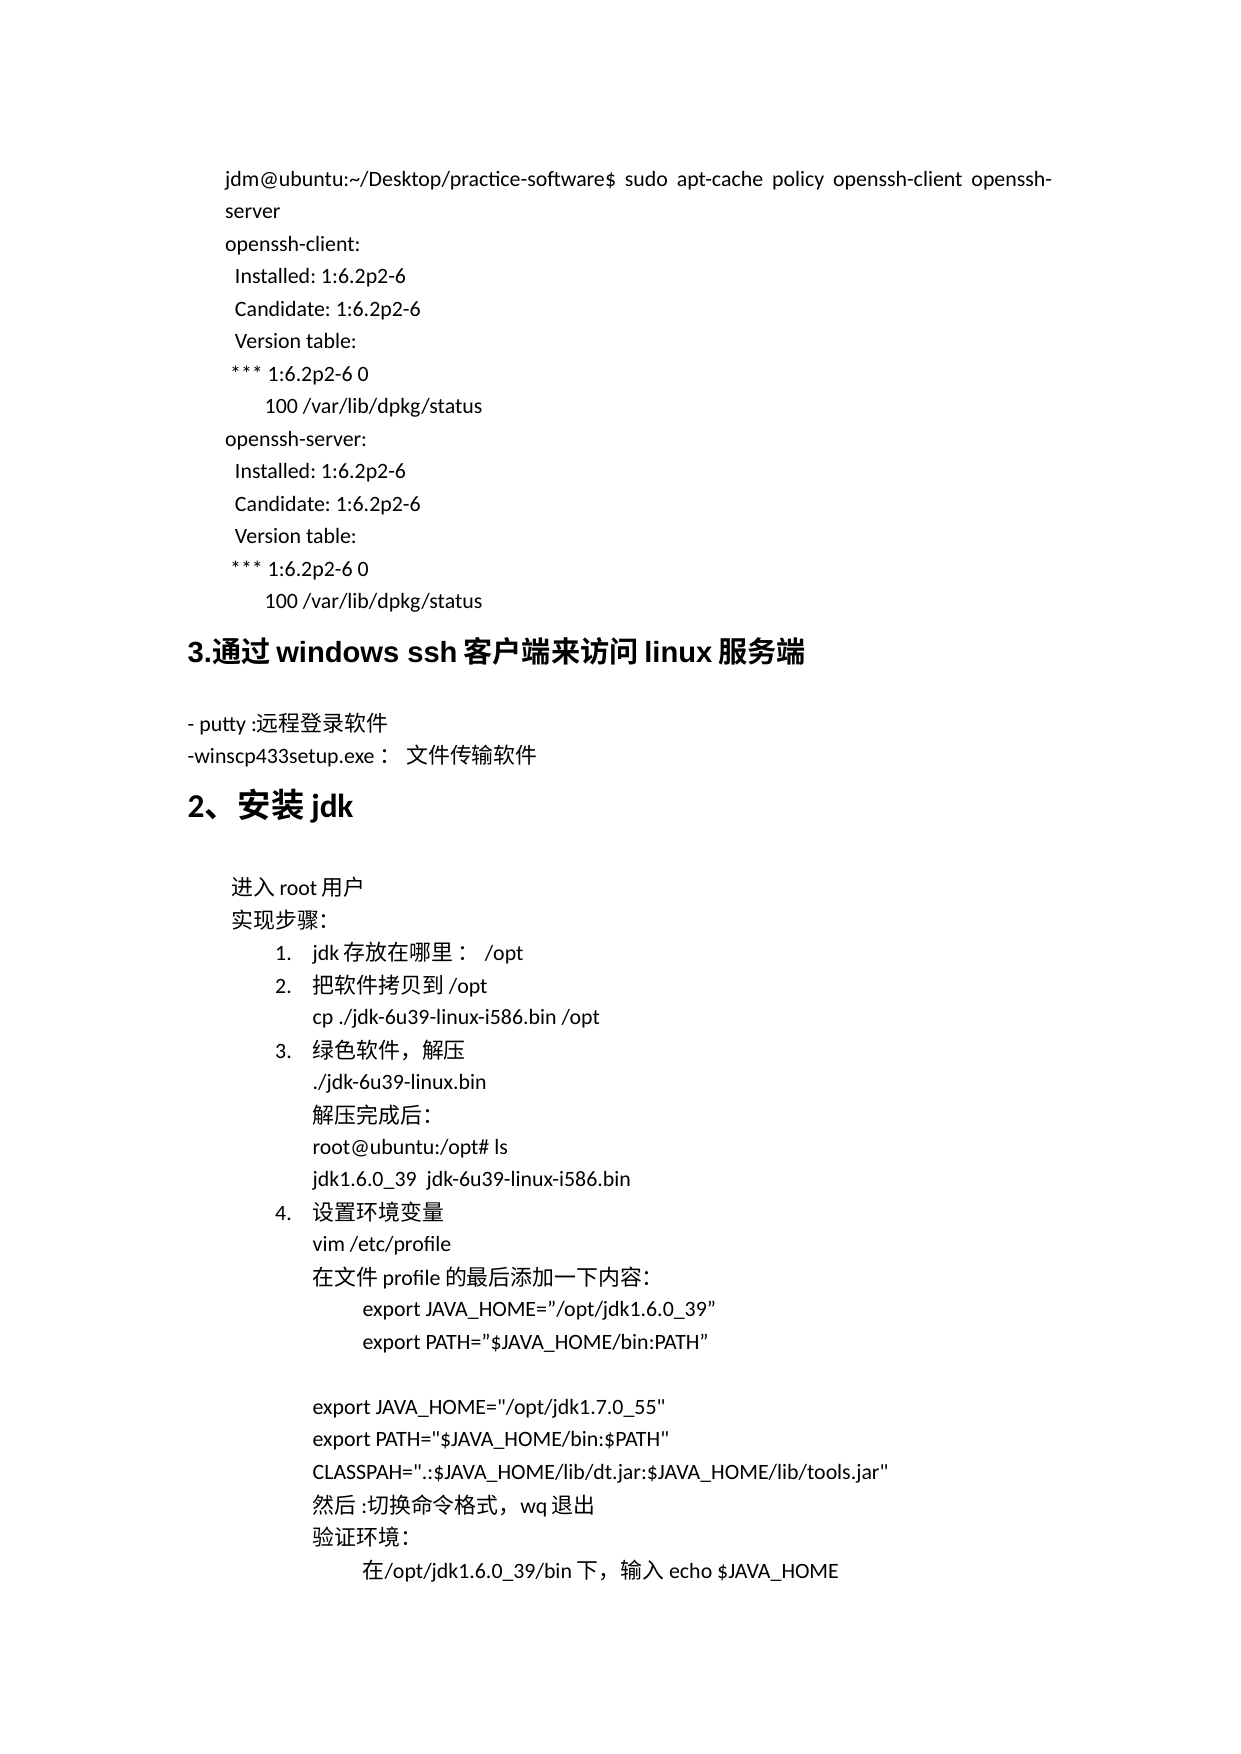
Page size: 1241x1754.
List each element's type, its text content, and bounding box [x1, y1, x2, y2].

text 100 /var/lib/dpkg/status [225, 584, 1053, 617]
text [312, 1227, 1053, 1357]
text *** 1:6.2p2-6 0 [225, 552, 1053, 584]
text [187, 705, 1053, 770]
text Candidate: 1:6.2p2-6 [225, 487, 1053, 519]
text Candidate: 1:6.2p2-6 [225, 292, 1053, 324]
text jdm@ubuntu:~/Desktop/practice-software$ sudo apt-cache policy openssh-client openssh-server [225, 162, 1053, 227]
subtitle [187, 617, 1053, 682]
text Version table: [225, 324, 1053, 357]
text 100 /var/lib/dpkg/status [225, 389, 1053, 422]
text openssh-server: [225, 422, 1053, 454]
text Installed: 1:6.2p2-6 [225, 454, 1053, 487]
text Version table: [225, 519, 1053, 552]
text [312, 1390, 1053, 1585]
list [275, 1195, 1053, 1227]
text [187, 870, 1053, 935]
text openssh-client: [225, 227, 1053, 259]
text *** 1:6.2p2-6 0 [225, 357, 1053, 389]
text Installed: 1:6.2p2-6 [225, 259, 1053, 292]
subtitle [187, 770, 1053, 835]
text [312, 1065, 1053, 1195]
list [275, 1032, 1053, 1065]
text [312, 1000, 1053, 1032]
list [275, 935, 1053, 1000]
